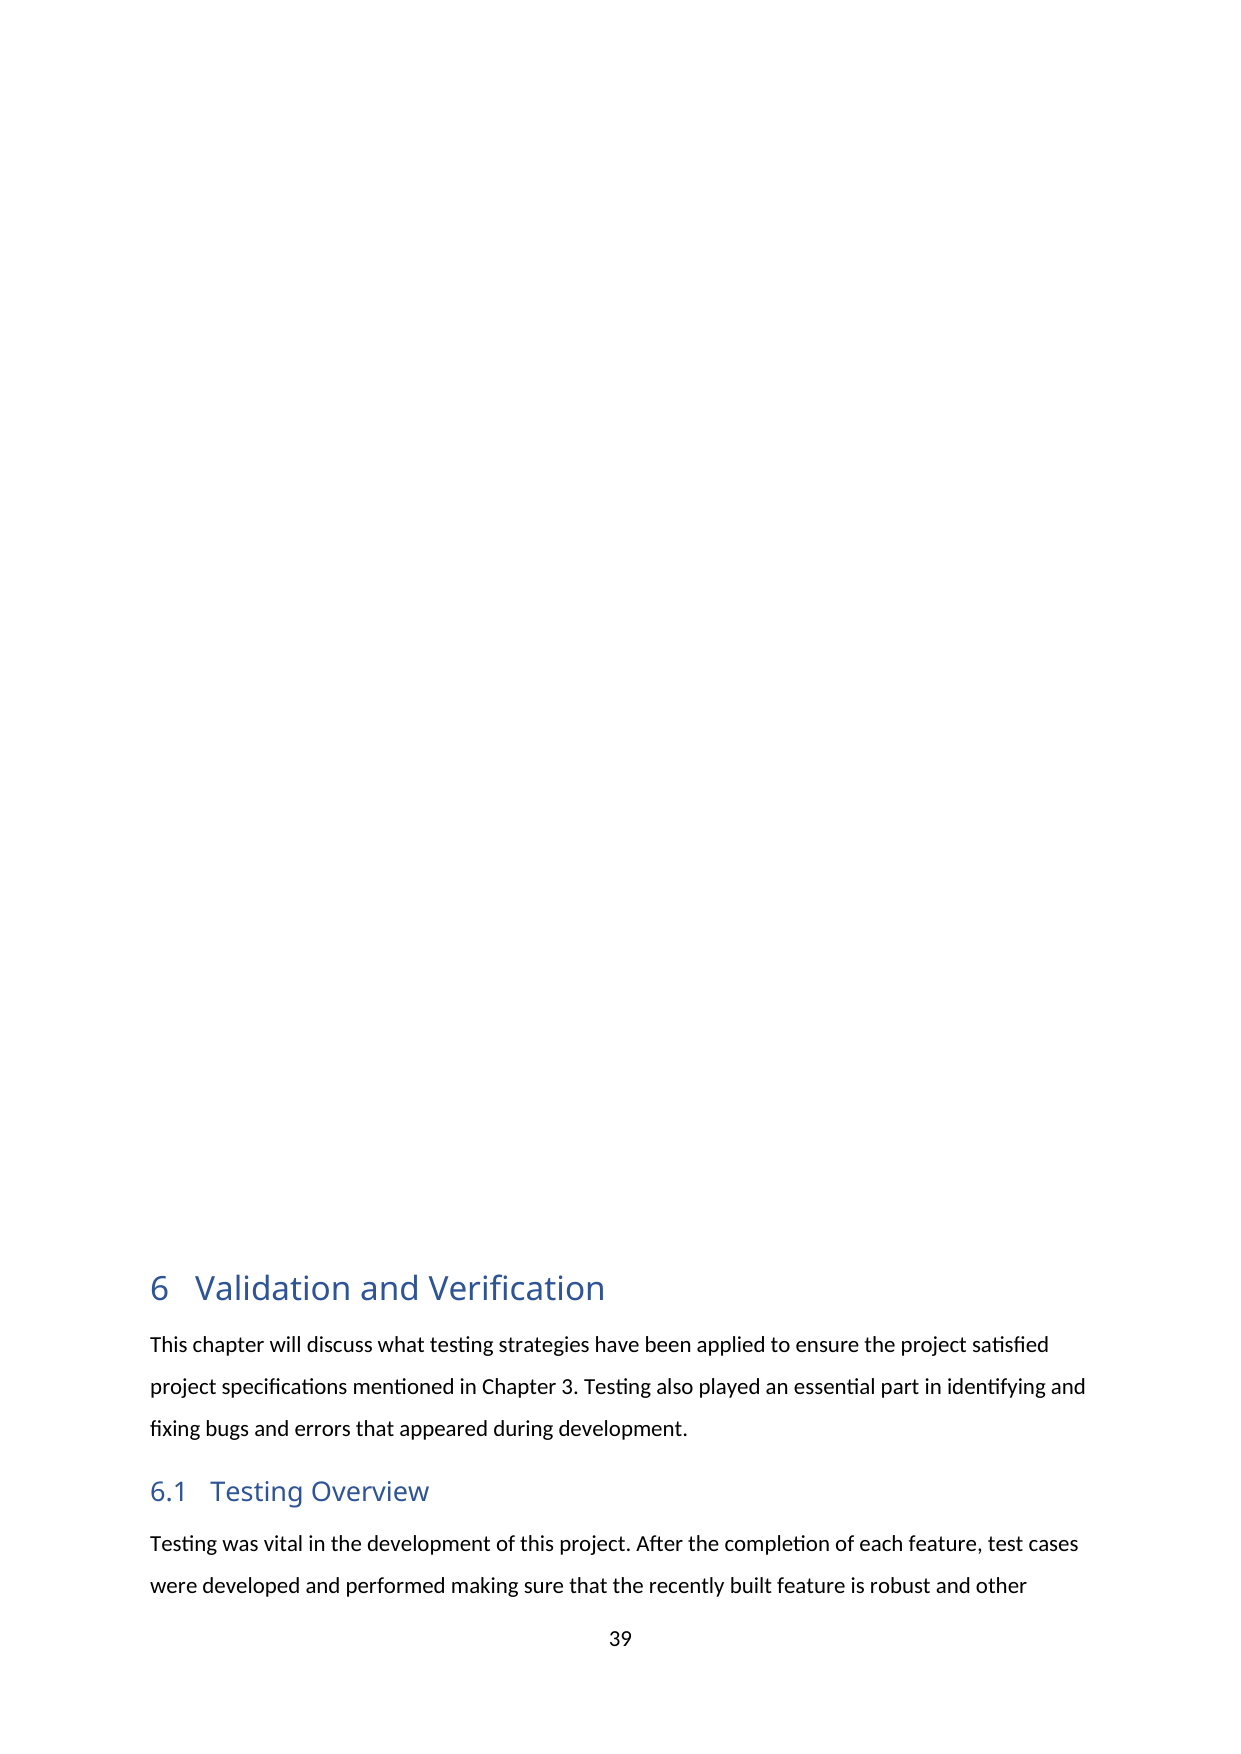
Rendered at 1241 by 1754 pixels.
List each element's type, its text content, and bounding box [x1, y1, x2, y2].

subtitle Validation and Verification [150, 1264, 1090, 1310]
subtitle Testing Overview [150, 1472, 1090, 1509]
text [150, 1529, 1090, 1599]
text This chapter will discuss what testing strategies have been applied to ensure the project satisfied project specifications mentioned in Chapter 3. Testing also played an essential part in identifying and fixing bugs and errors that appeared during development. [150, 1330, 1090, 1442]
